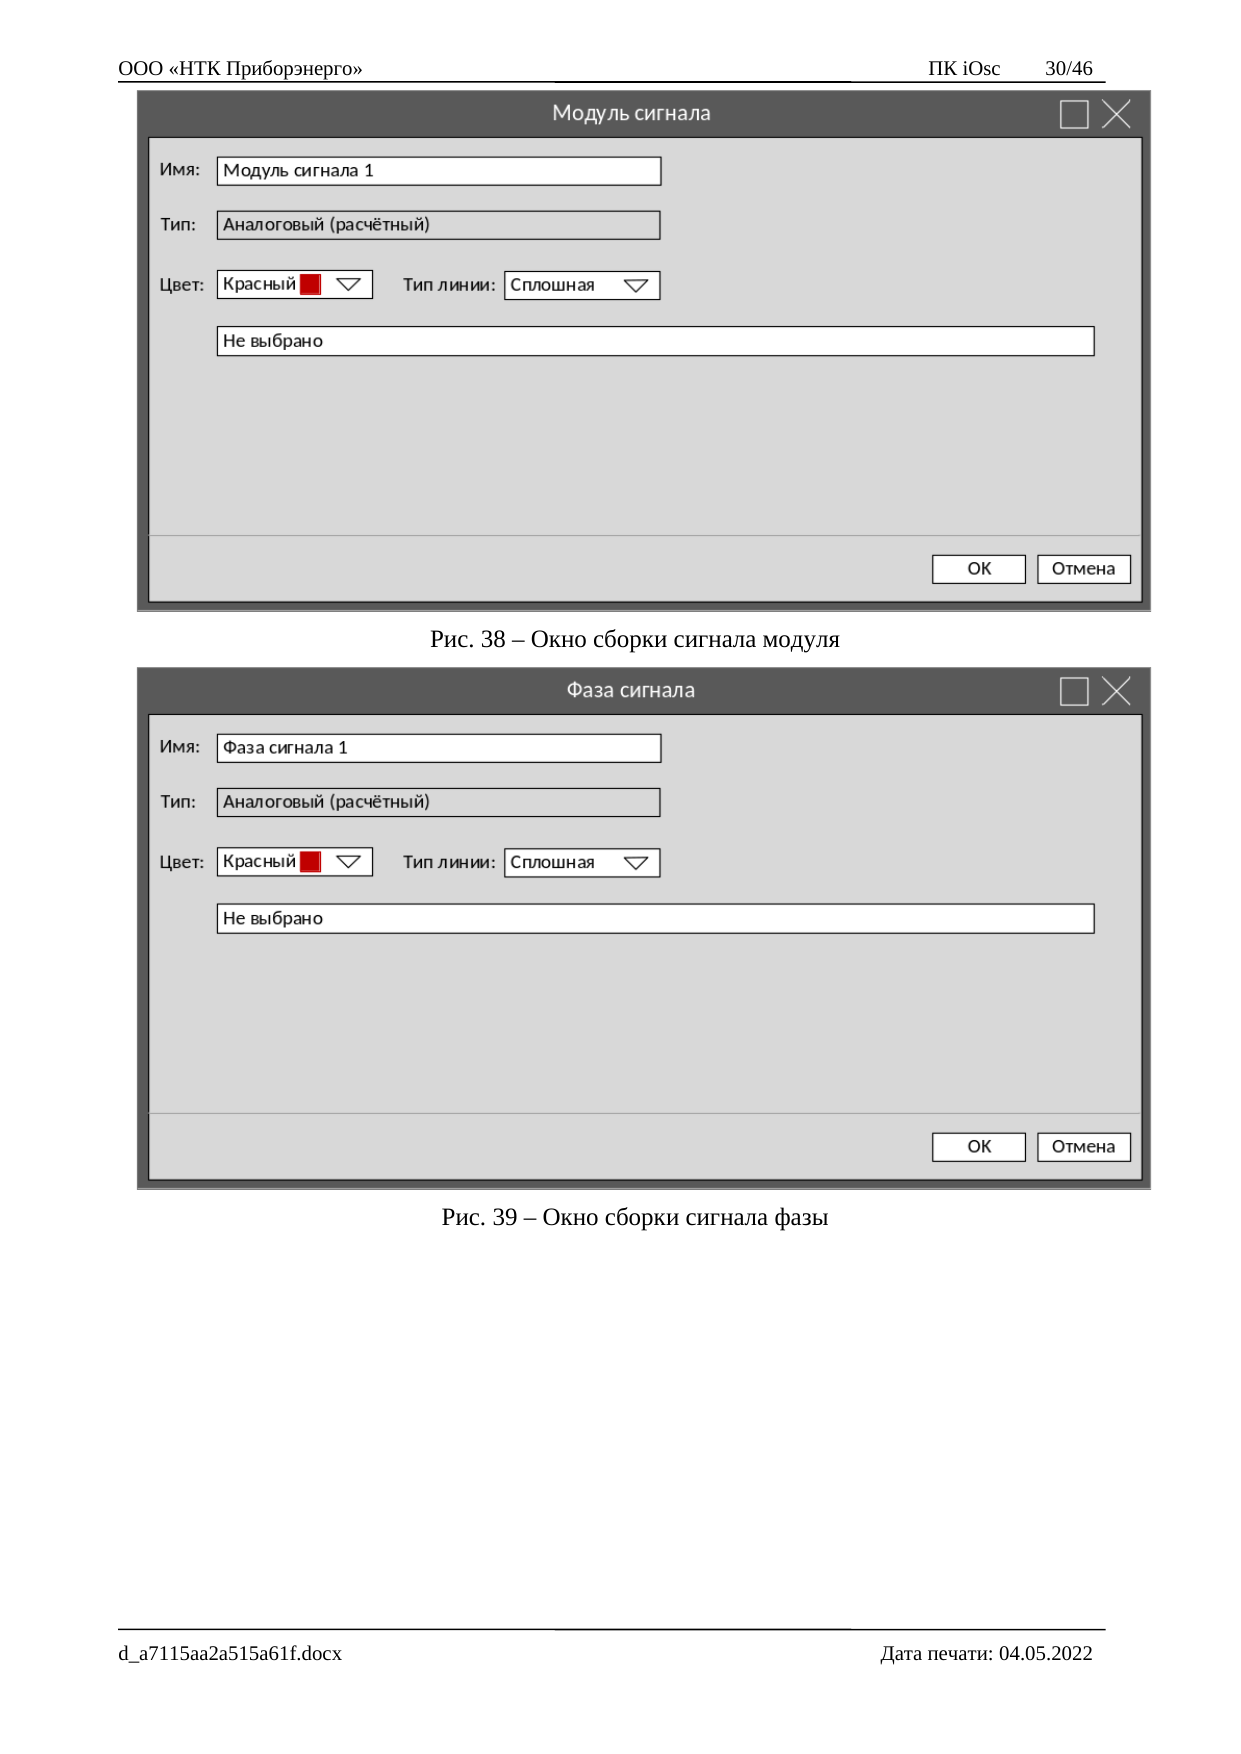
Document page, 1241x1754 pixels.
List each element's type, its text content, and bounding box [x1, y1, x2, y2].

text Рис. 38 – Окно сборки сигнала модуля [118, 624, 1152, 653]
text Рис. 39 – Окно сборки сигнала фазы [118, 1202, 1152, 1231]
